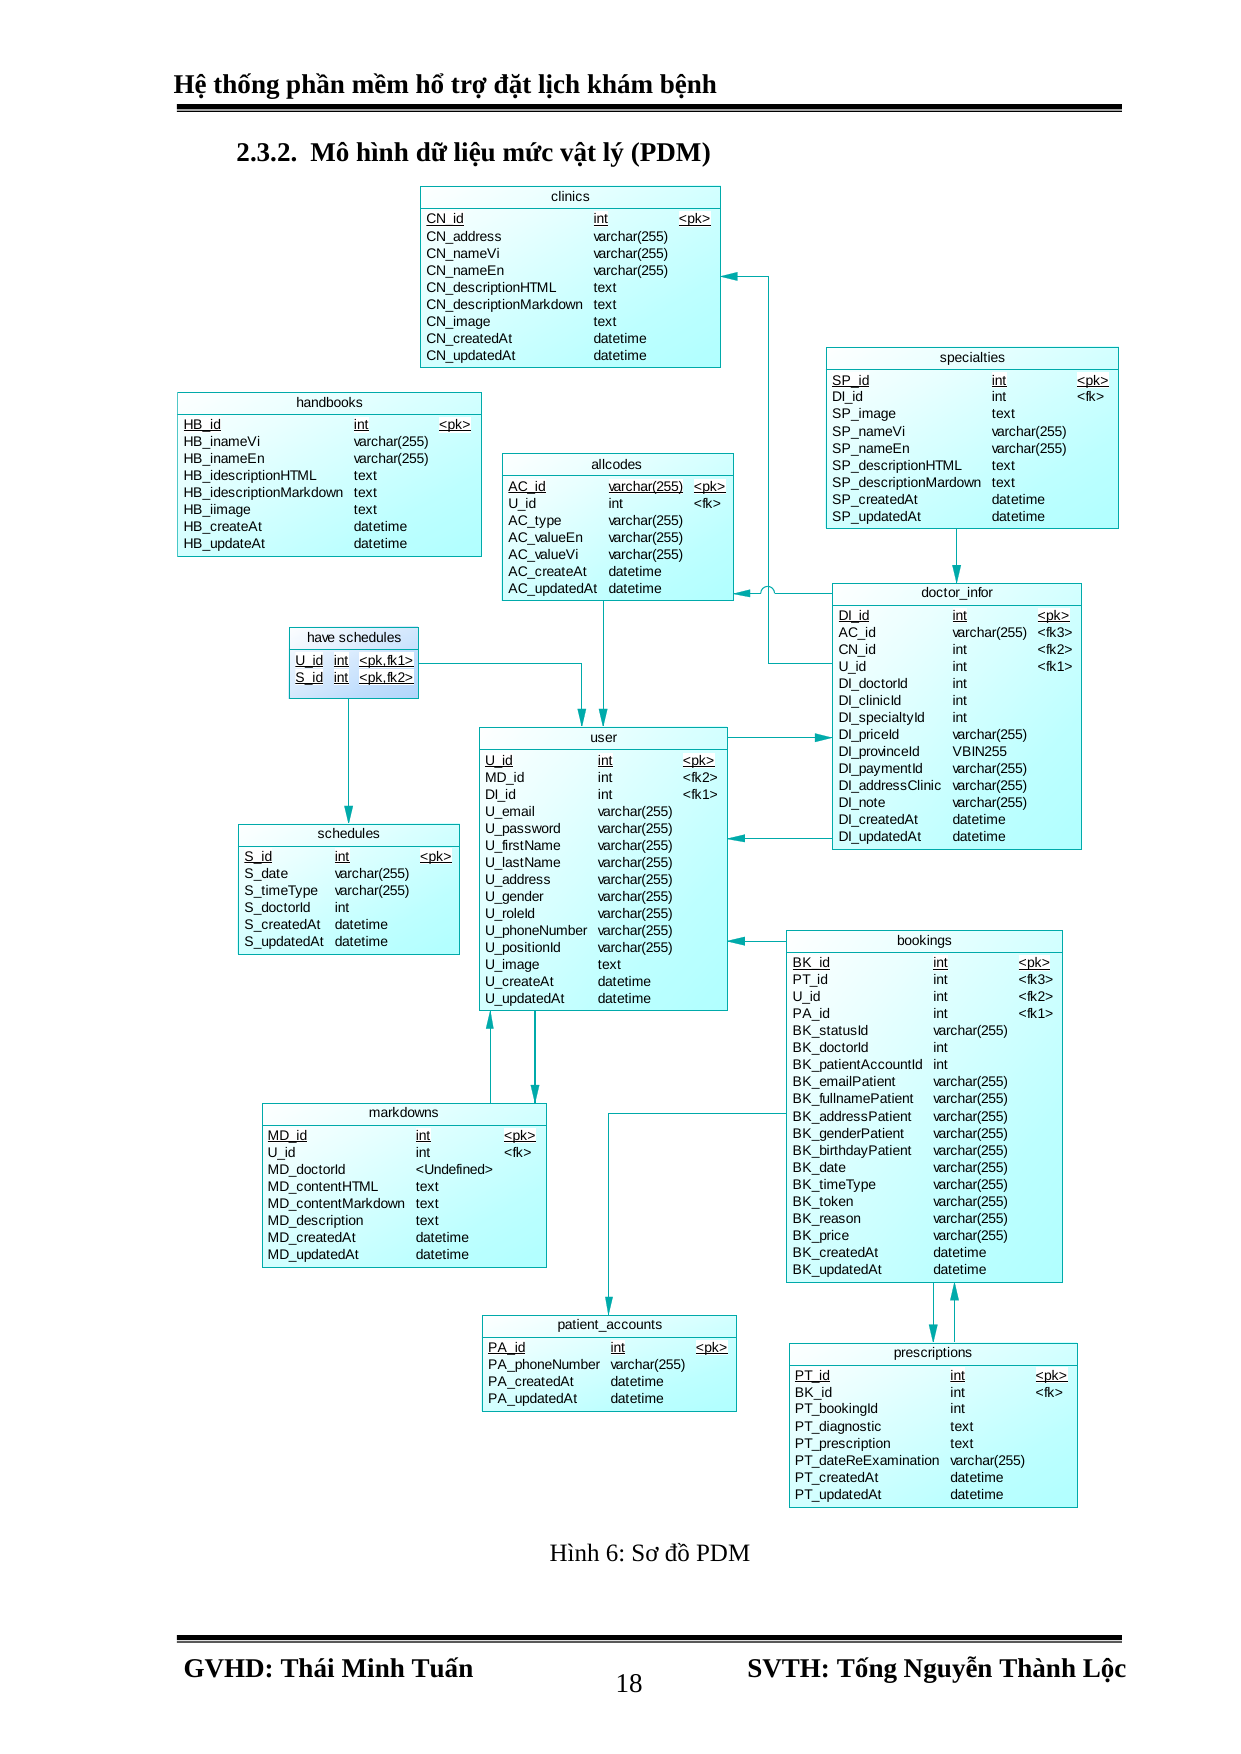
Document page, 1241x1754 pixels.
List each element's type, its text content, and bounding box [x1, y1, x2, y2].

text Hình 6: Sơ đồ PDM [177, 1538, 1122, 1567]
subtitle Mô hình dữ liệu mức vật lý (PDM) [236, 136, 1122, 167]
